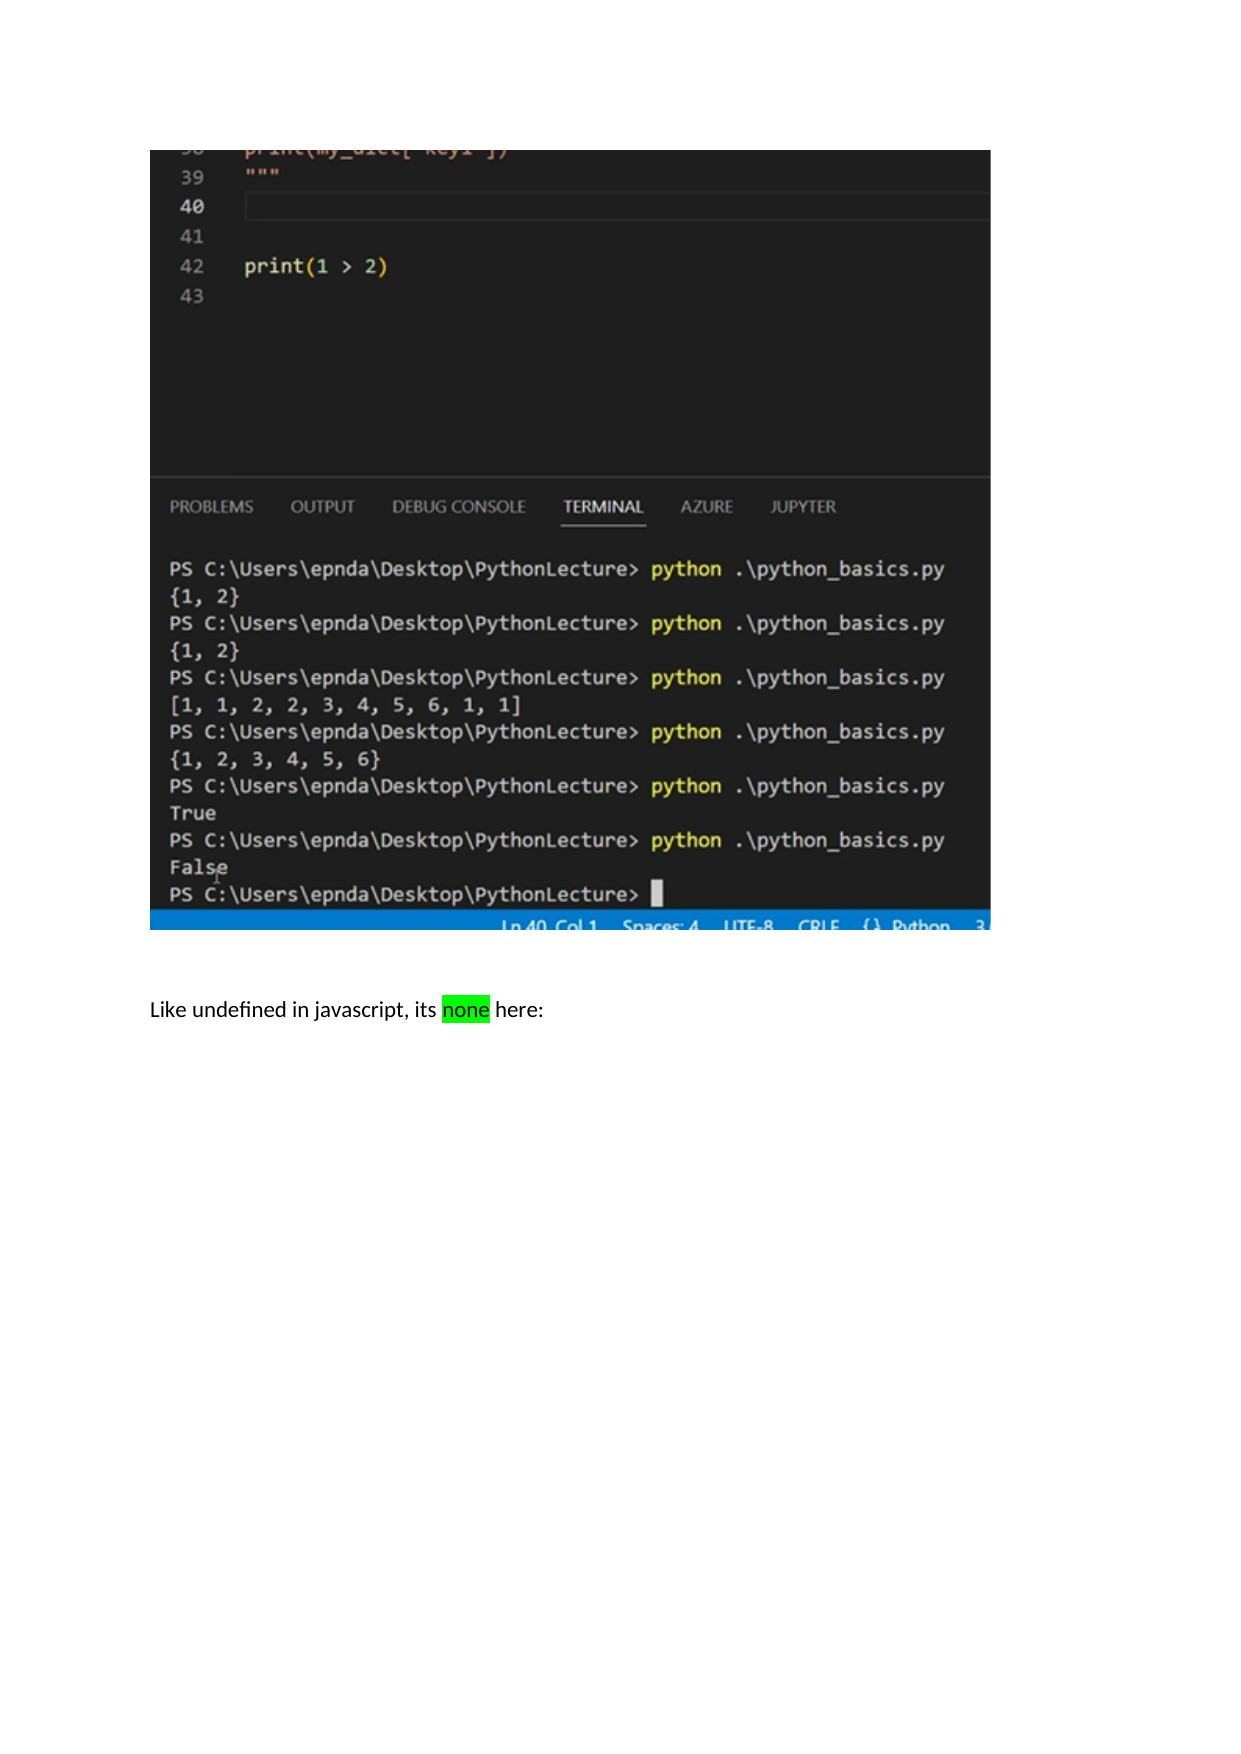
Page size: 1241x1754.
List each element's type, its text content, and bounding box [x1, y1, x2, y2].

text Like undefined in javascript, its none here: [150, 995, 442, 1023]
picture [150, 150, 991, 930]
text Like undefined in javascript, its none here: [490, 995, 1090, 1023]
